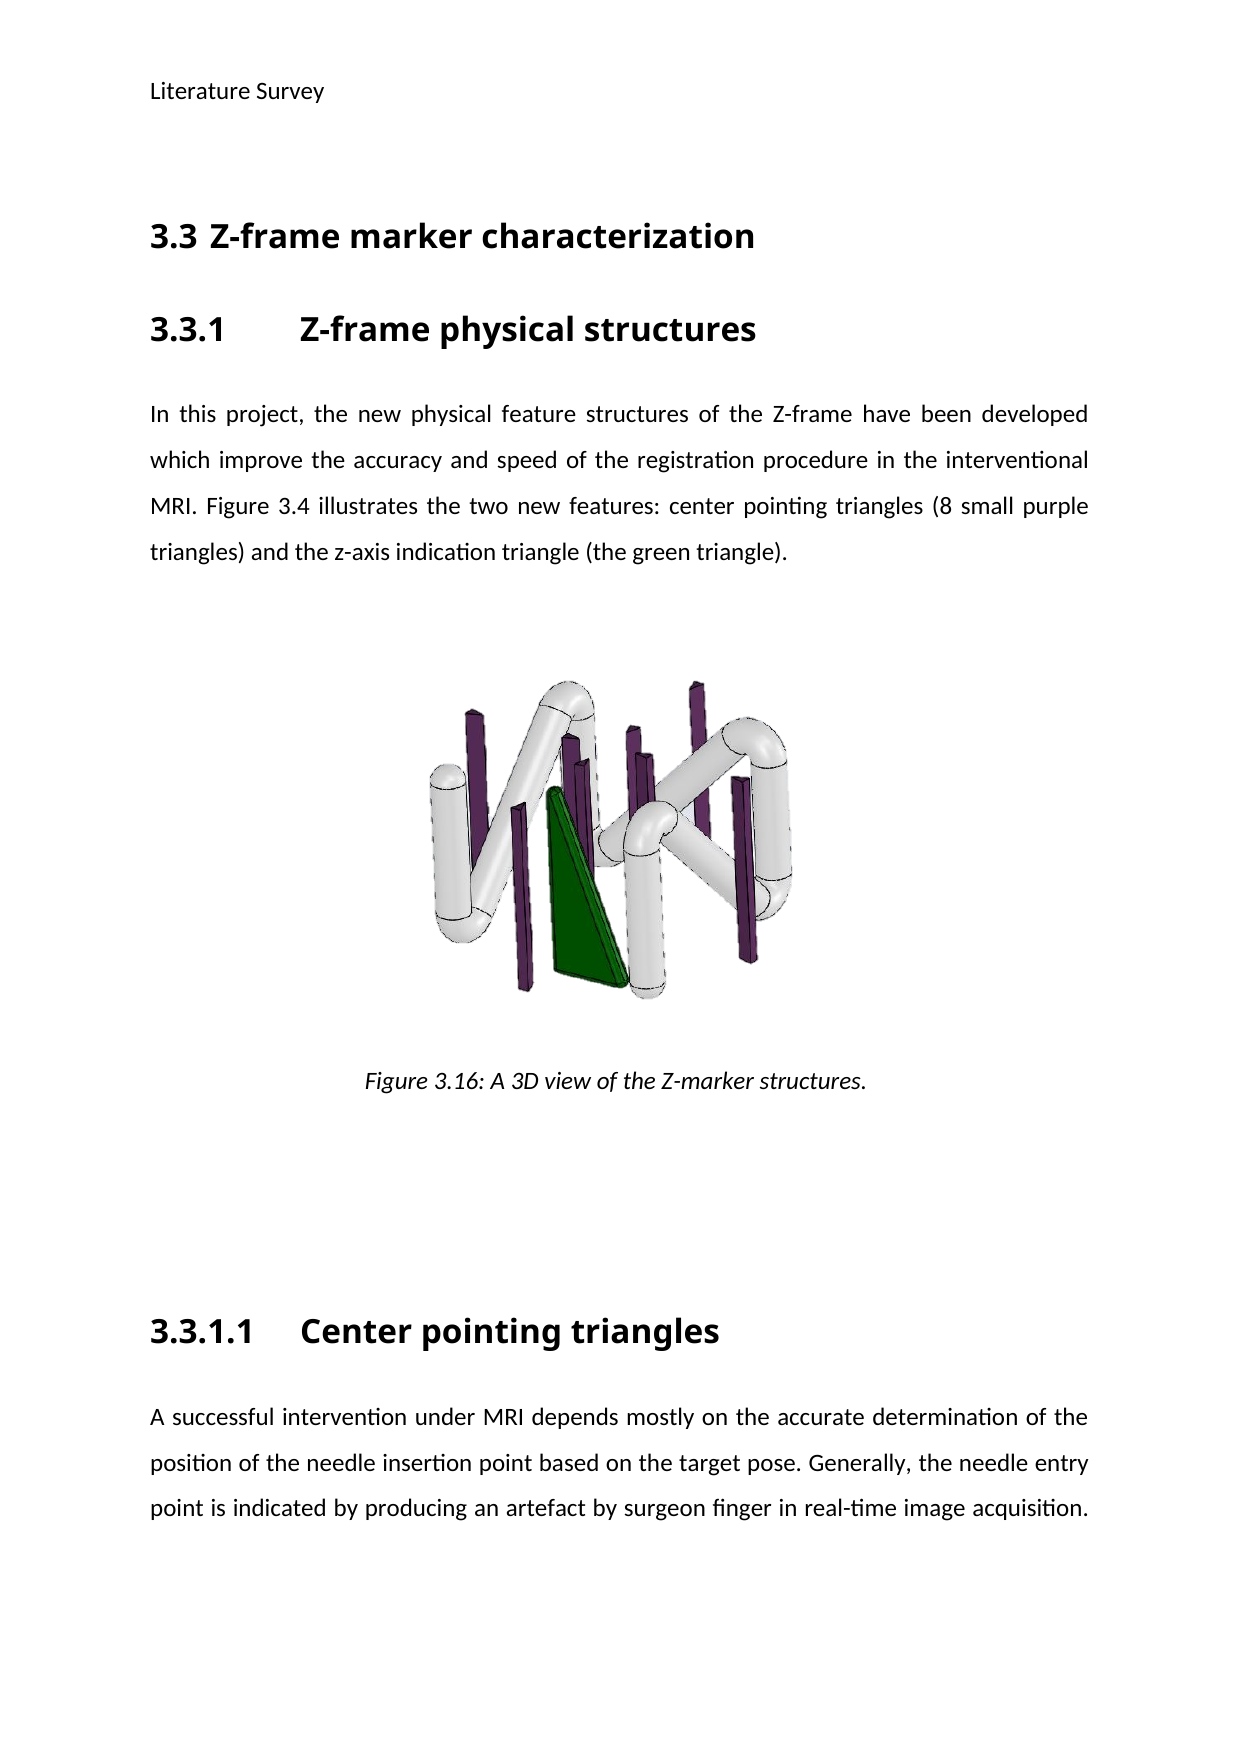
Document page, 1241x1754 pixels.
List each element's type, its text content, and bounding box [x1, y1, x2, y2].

text In this project, the new physical feature structures of the Z-frame have been developed which improve the accuracy and speed of the registration procedure in the interventional MRI. Figure 3.4 illustrates the two new features: center pointing triangles (8 small purple triangles) and the z-axis indication triangle (the green triangle). [150, 399, 1090, 566]
subtitle Center pointing triangles [150, 1308, 1090, 1353]
picture [383, 665, 807, 1018]
subtitle Z-frame marker characterization [150, 212, 1090, 258]
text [150, 1401, 1090, 1523]
subtitle Z-frame physical structures [150, 306, 1090, 351]
